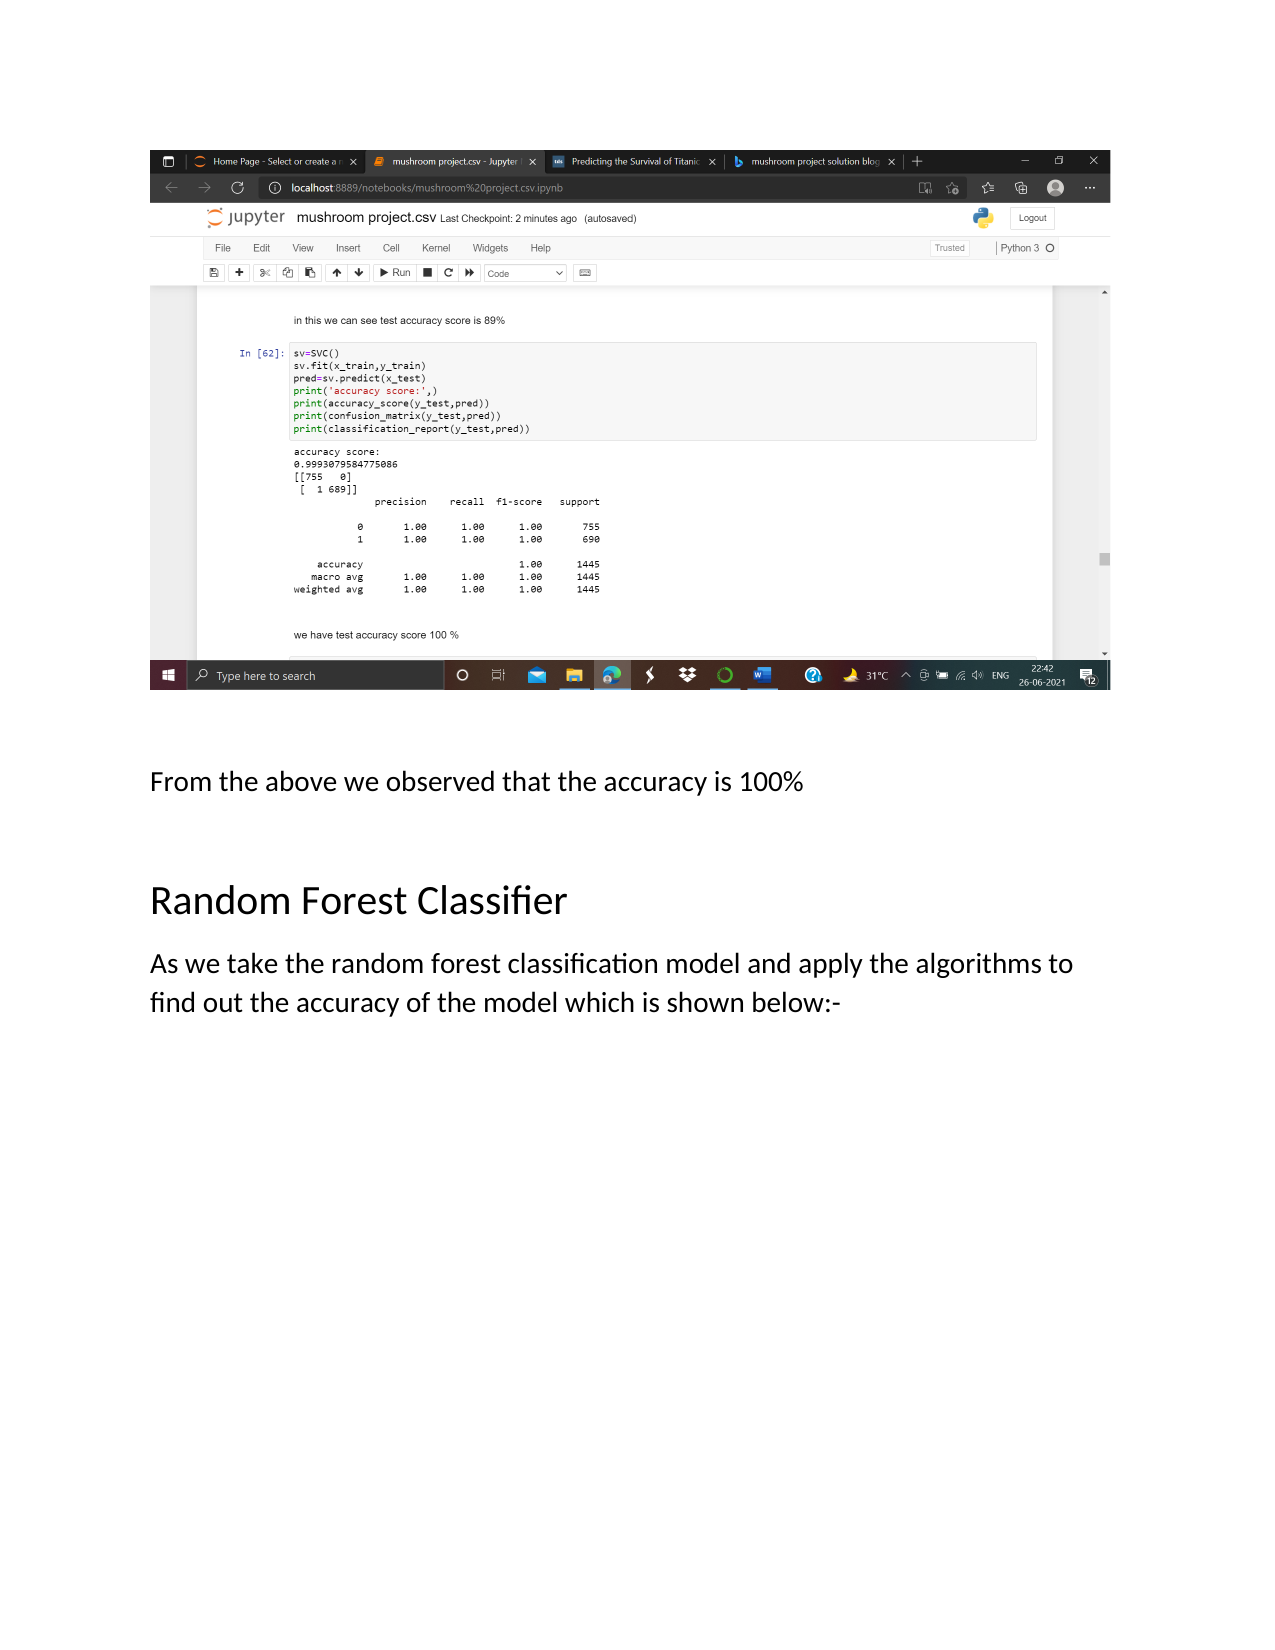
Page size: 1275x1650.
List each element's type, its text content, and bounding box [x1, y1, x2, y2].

picture [150, 150, 1111, 690]
text As we take the random forest classification model and apply the algorithms to find out the accuracy of the model which is shown below:- [150, 945, 1125, 1019]
text From the above we observed that the accuracy is 100% [150, 763, 1125, 799]
text Random Forest Classifier [150, 874, 1125, 924]
